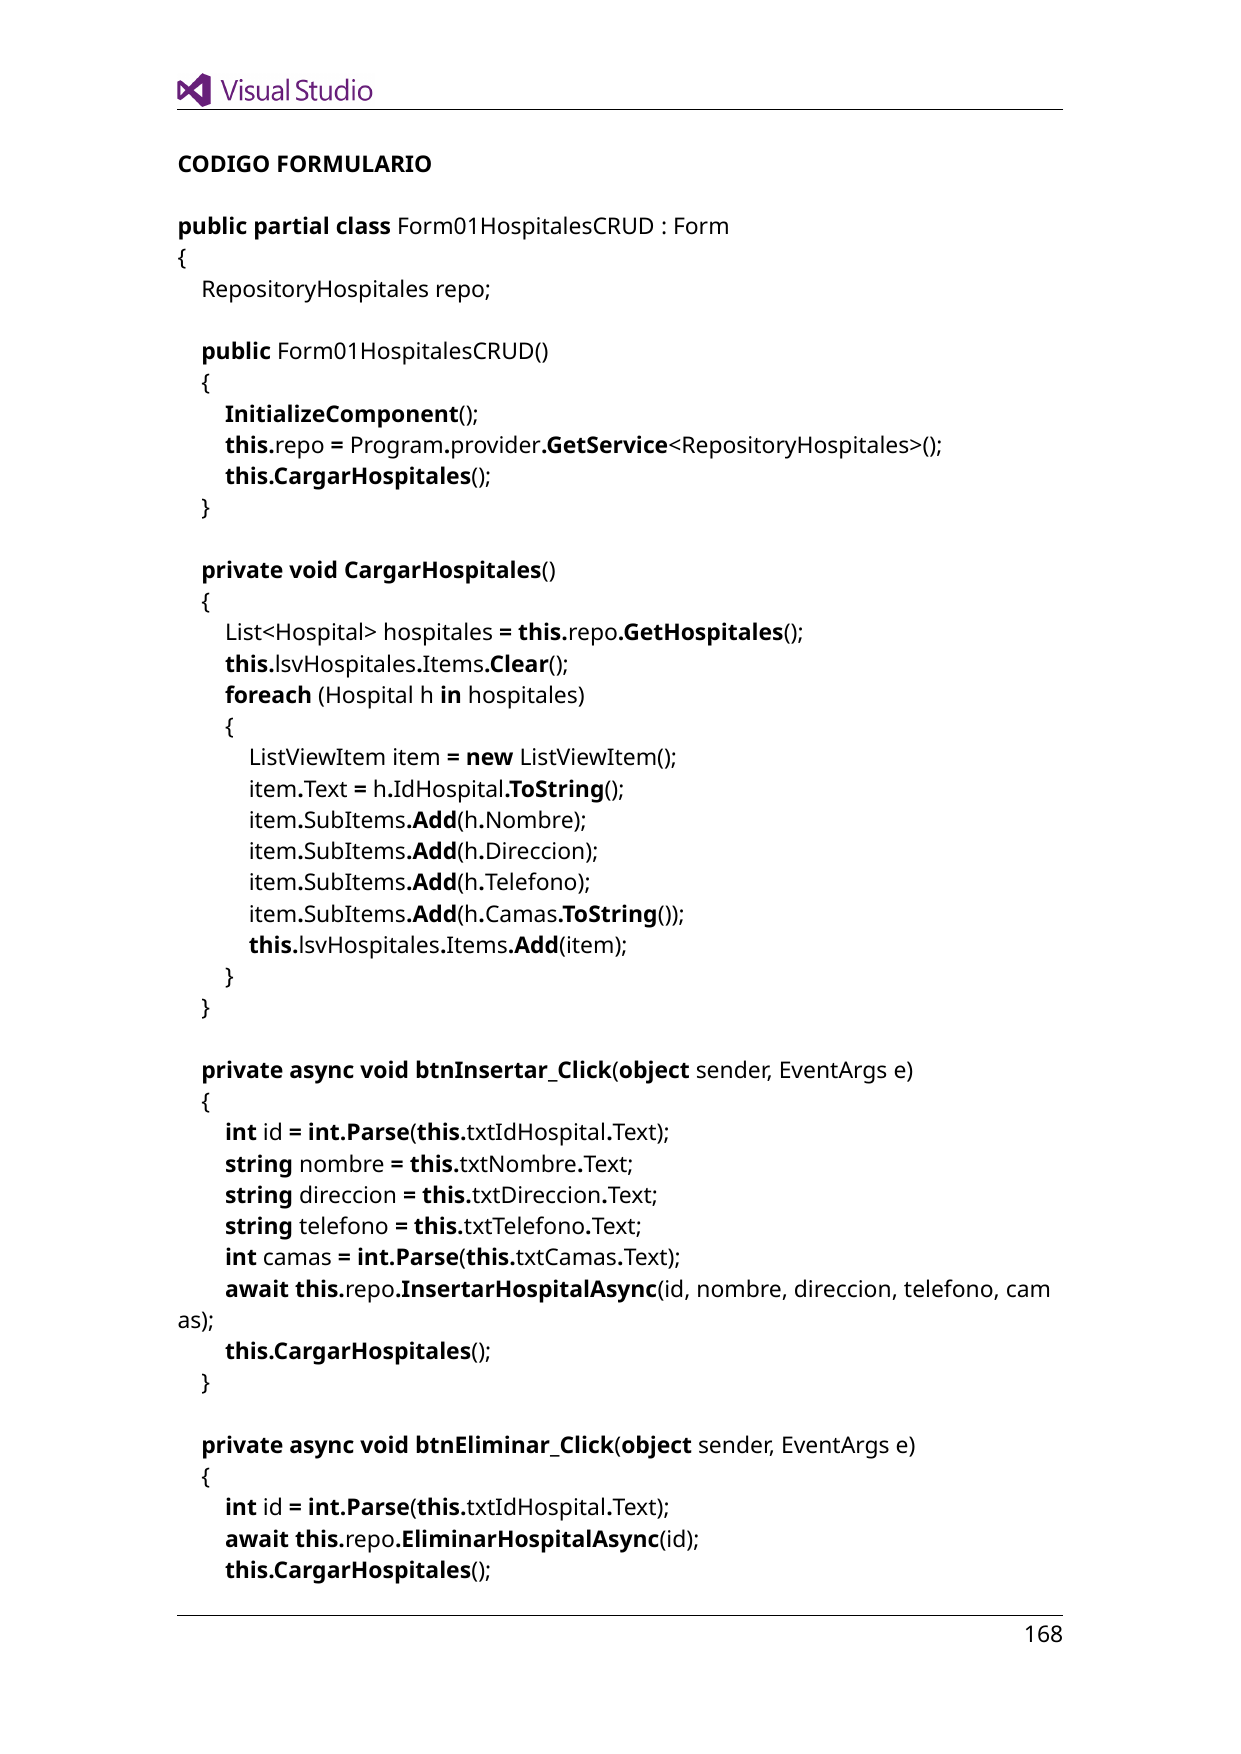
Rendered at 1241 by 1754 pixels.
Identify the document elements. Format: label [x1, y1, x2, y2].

picture [177, 73, 375, 107]
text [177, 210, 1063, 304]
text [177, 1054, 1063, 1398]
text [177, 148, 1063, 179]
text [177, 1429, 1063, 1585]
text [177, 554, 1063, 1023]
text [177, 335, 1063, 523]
